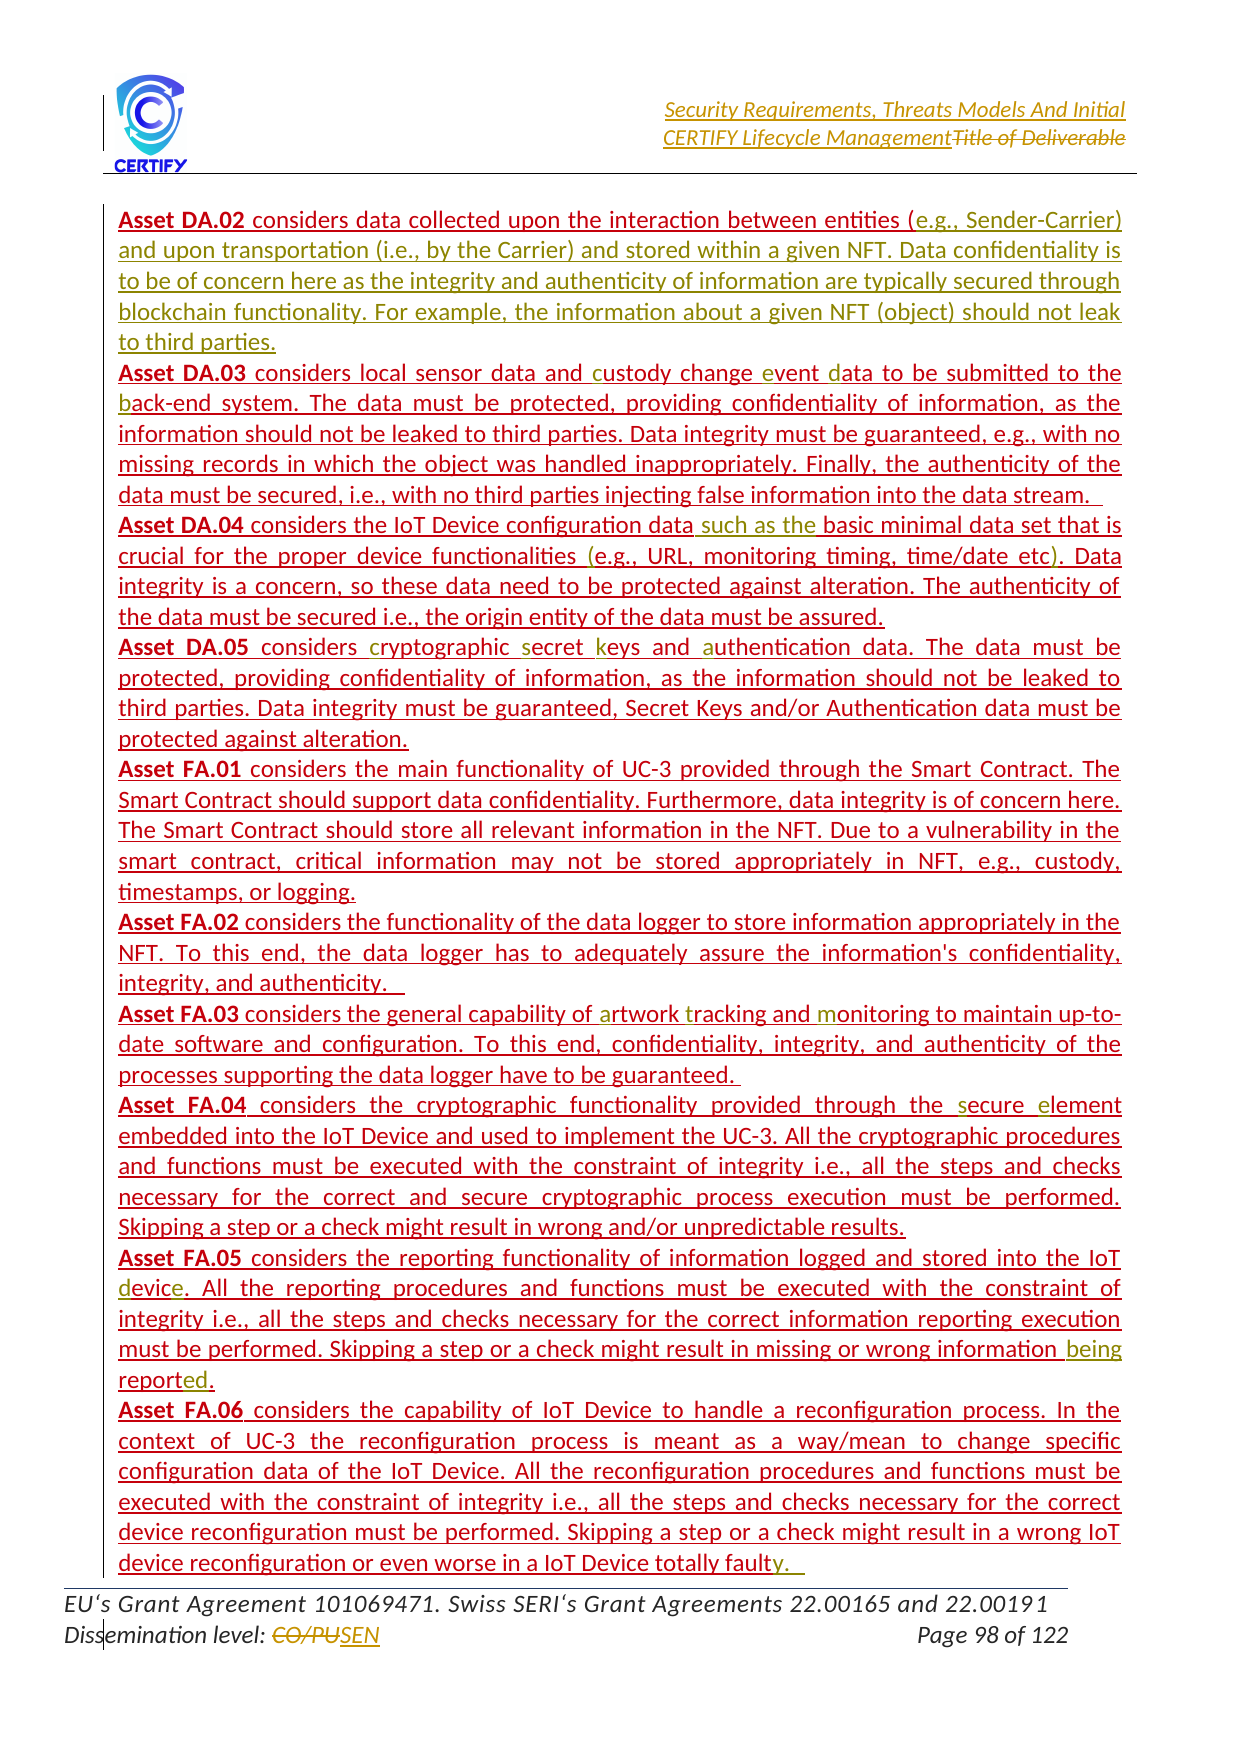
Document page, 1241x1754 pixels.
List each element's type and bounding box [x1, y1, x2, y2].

picture [114, 73, 188, 173]
